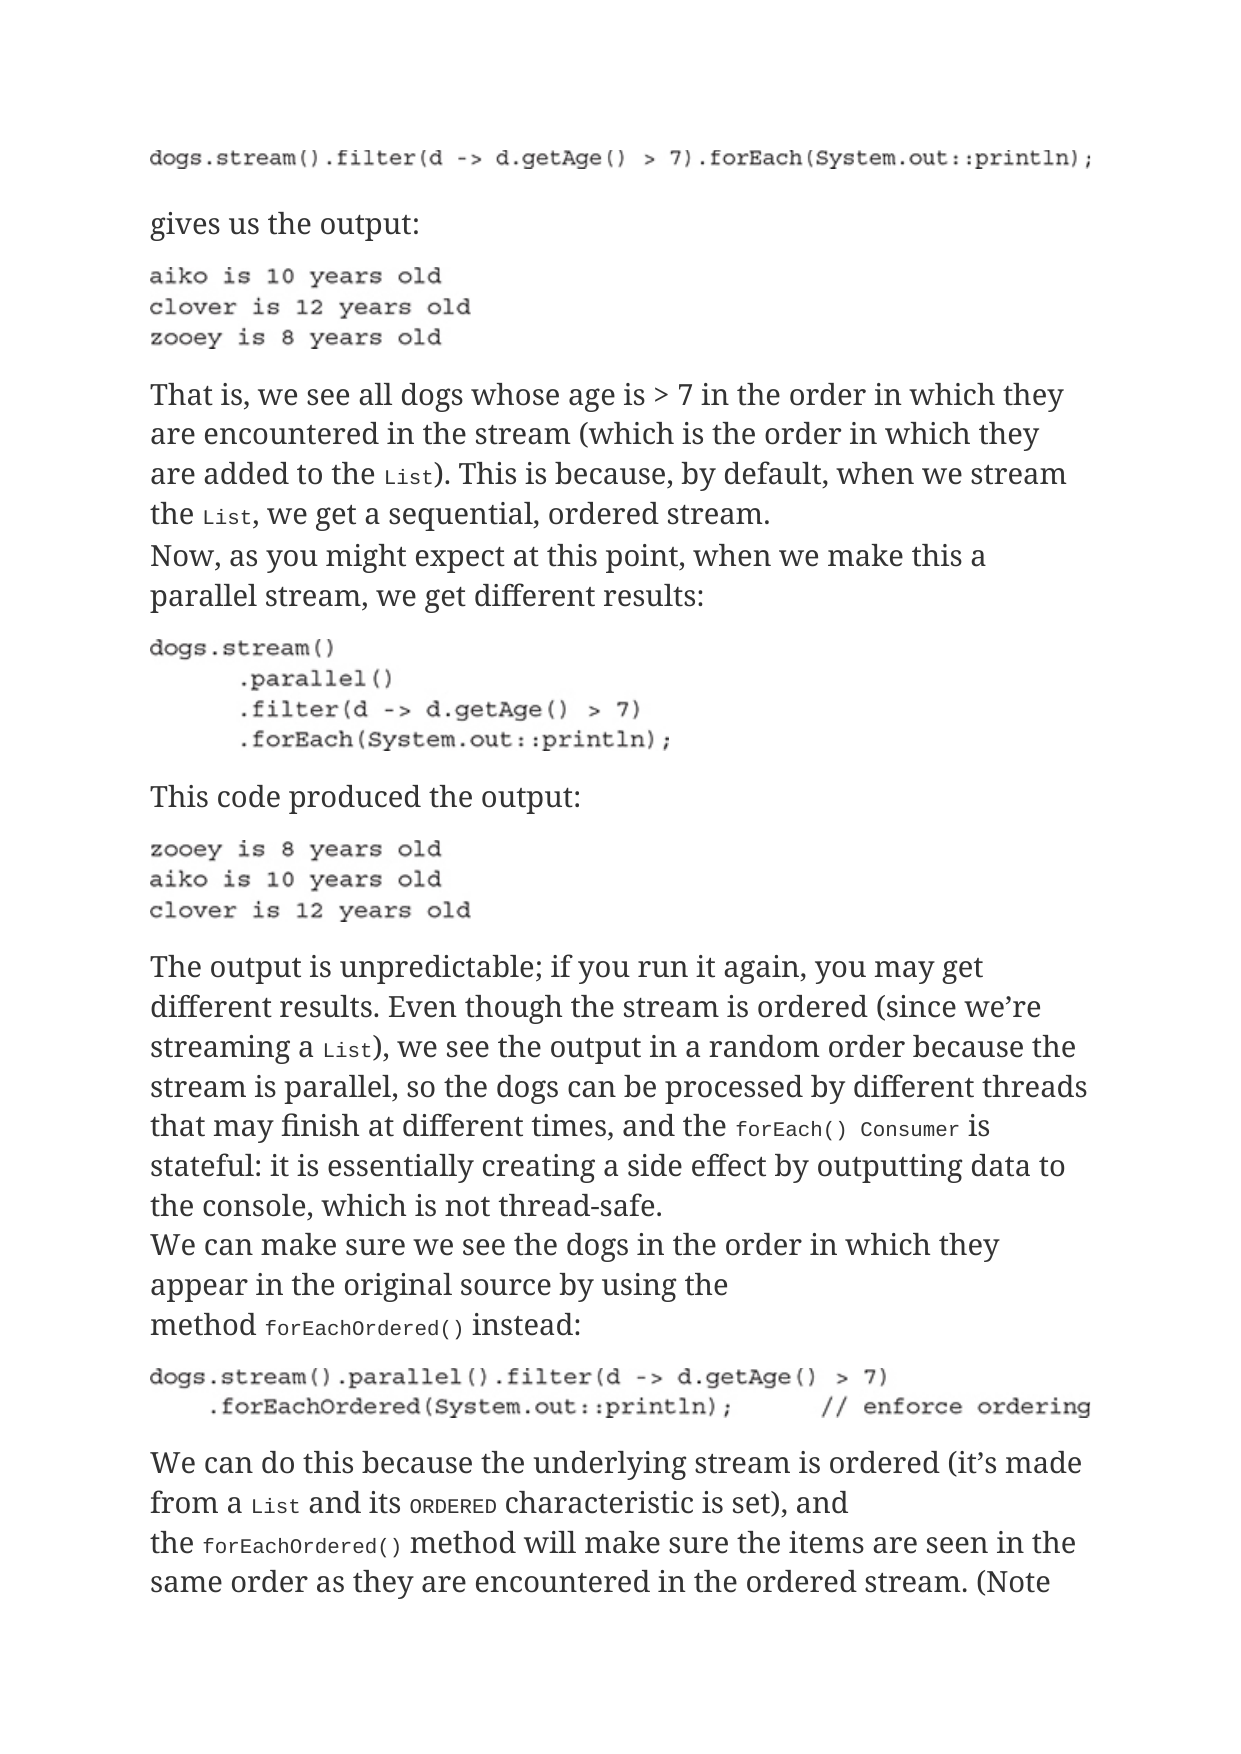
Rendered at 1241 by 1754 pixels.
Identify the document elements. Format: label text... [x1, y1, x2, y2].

picture [150, 639, 669, 751]
picture [150, 840, 471, 922]
picture [150, 267, 471, 349]
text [150, 1443, 1090, 1601]
text gives us the output: [150, 203, 1090, 243]
text The output is unpredictable; if you run it again, you may get different results. Even though the stream is ordered (since we’re streaming a List), we see the output in a random order because the stream is parallel, so the dogs can be processed by different threads that may finish at different times, and the forEach() Consumer is stateful: it is essentially creating a side effect by outputting data to the console, which is not thread-safe. [150, 947, 1090, 1224]
text This code produced the output: [150, 776, 1090, 816]
text We can make sure we see the dogs in the order in which they appear in the original source by using the method forEachOrdered() instead: [150, 1224, 1090, 1344]
picture [150, 150, 1091, 169]
text That is, we see all dogs whose age is > 7 in the order in which they are encountered in the stream (which is the order in which they are added to the List). This is because, by default, when we stream the List, we get a sequential, ordered stream. [150, 374, 1090, 533]
text Now, as you might expect at this point, when we make this a parallel stream, we get different results: [150, 535, 1090, 614]
picture [150, 1368, 1091, 1418]
